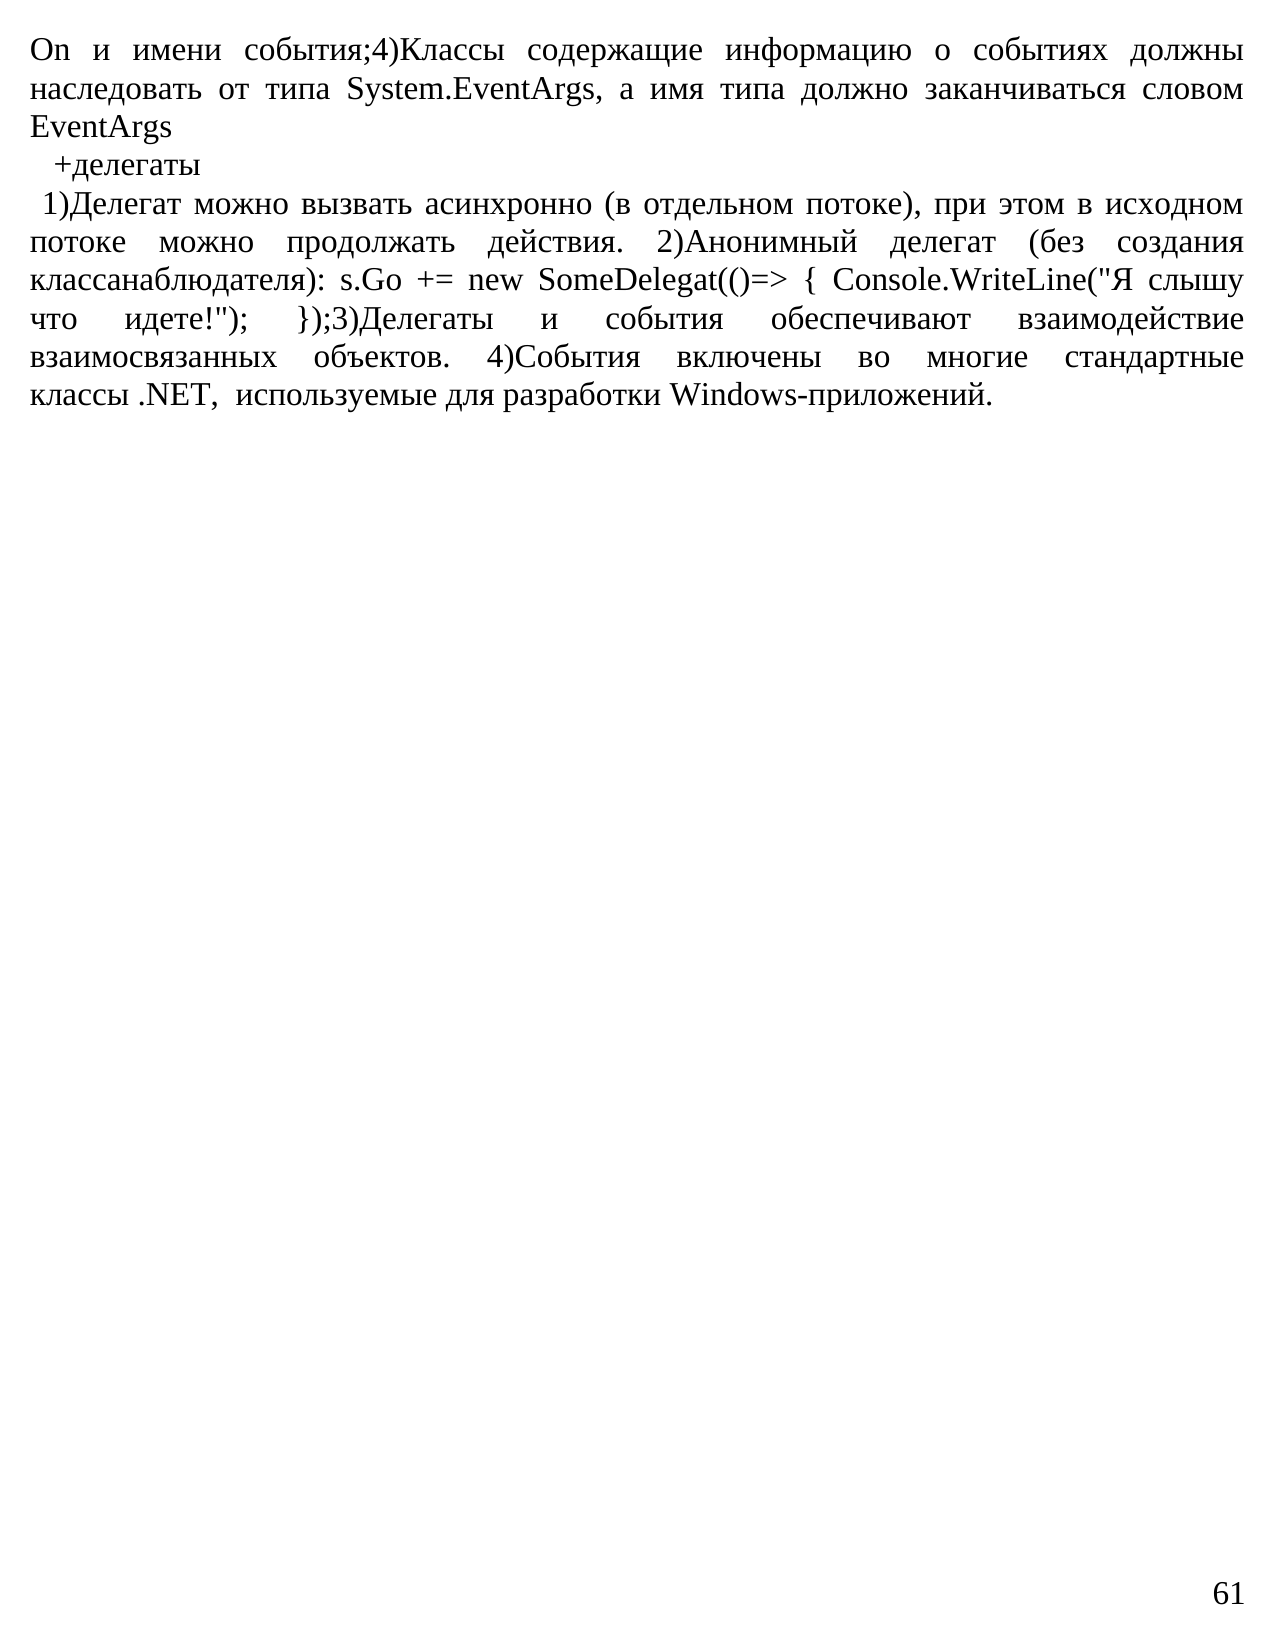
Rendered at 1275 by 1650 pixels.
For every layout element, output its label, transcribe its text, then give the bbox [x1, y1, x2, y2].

text +делегаты 1)Делегат можно вызвать асинхронно (в отдельном потоке), при этом в исходном потоке можно продолжать действия. 2)Анонимный делегат (без создания классанаблюдателя): s.Go += new SomeDelegat(()=> { Console.WriteLine("Я слышу что идете!"); });3)Делегаты и события обеспечивают взаимодействие взаимосвязанных объектов. 4)События включены во многие стандартные классы .NET, используемые для разработки Windows-приложений. [29, 144, 1245, 413]
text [29, 29, 1245, 144]
